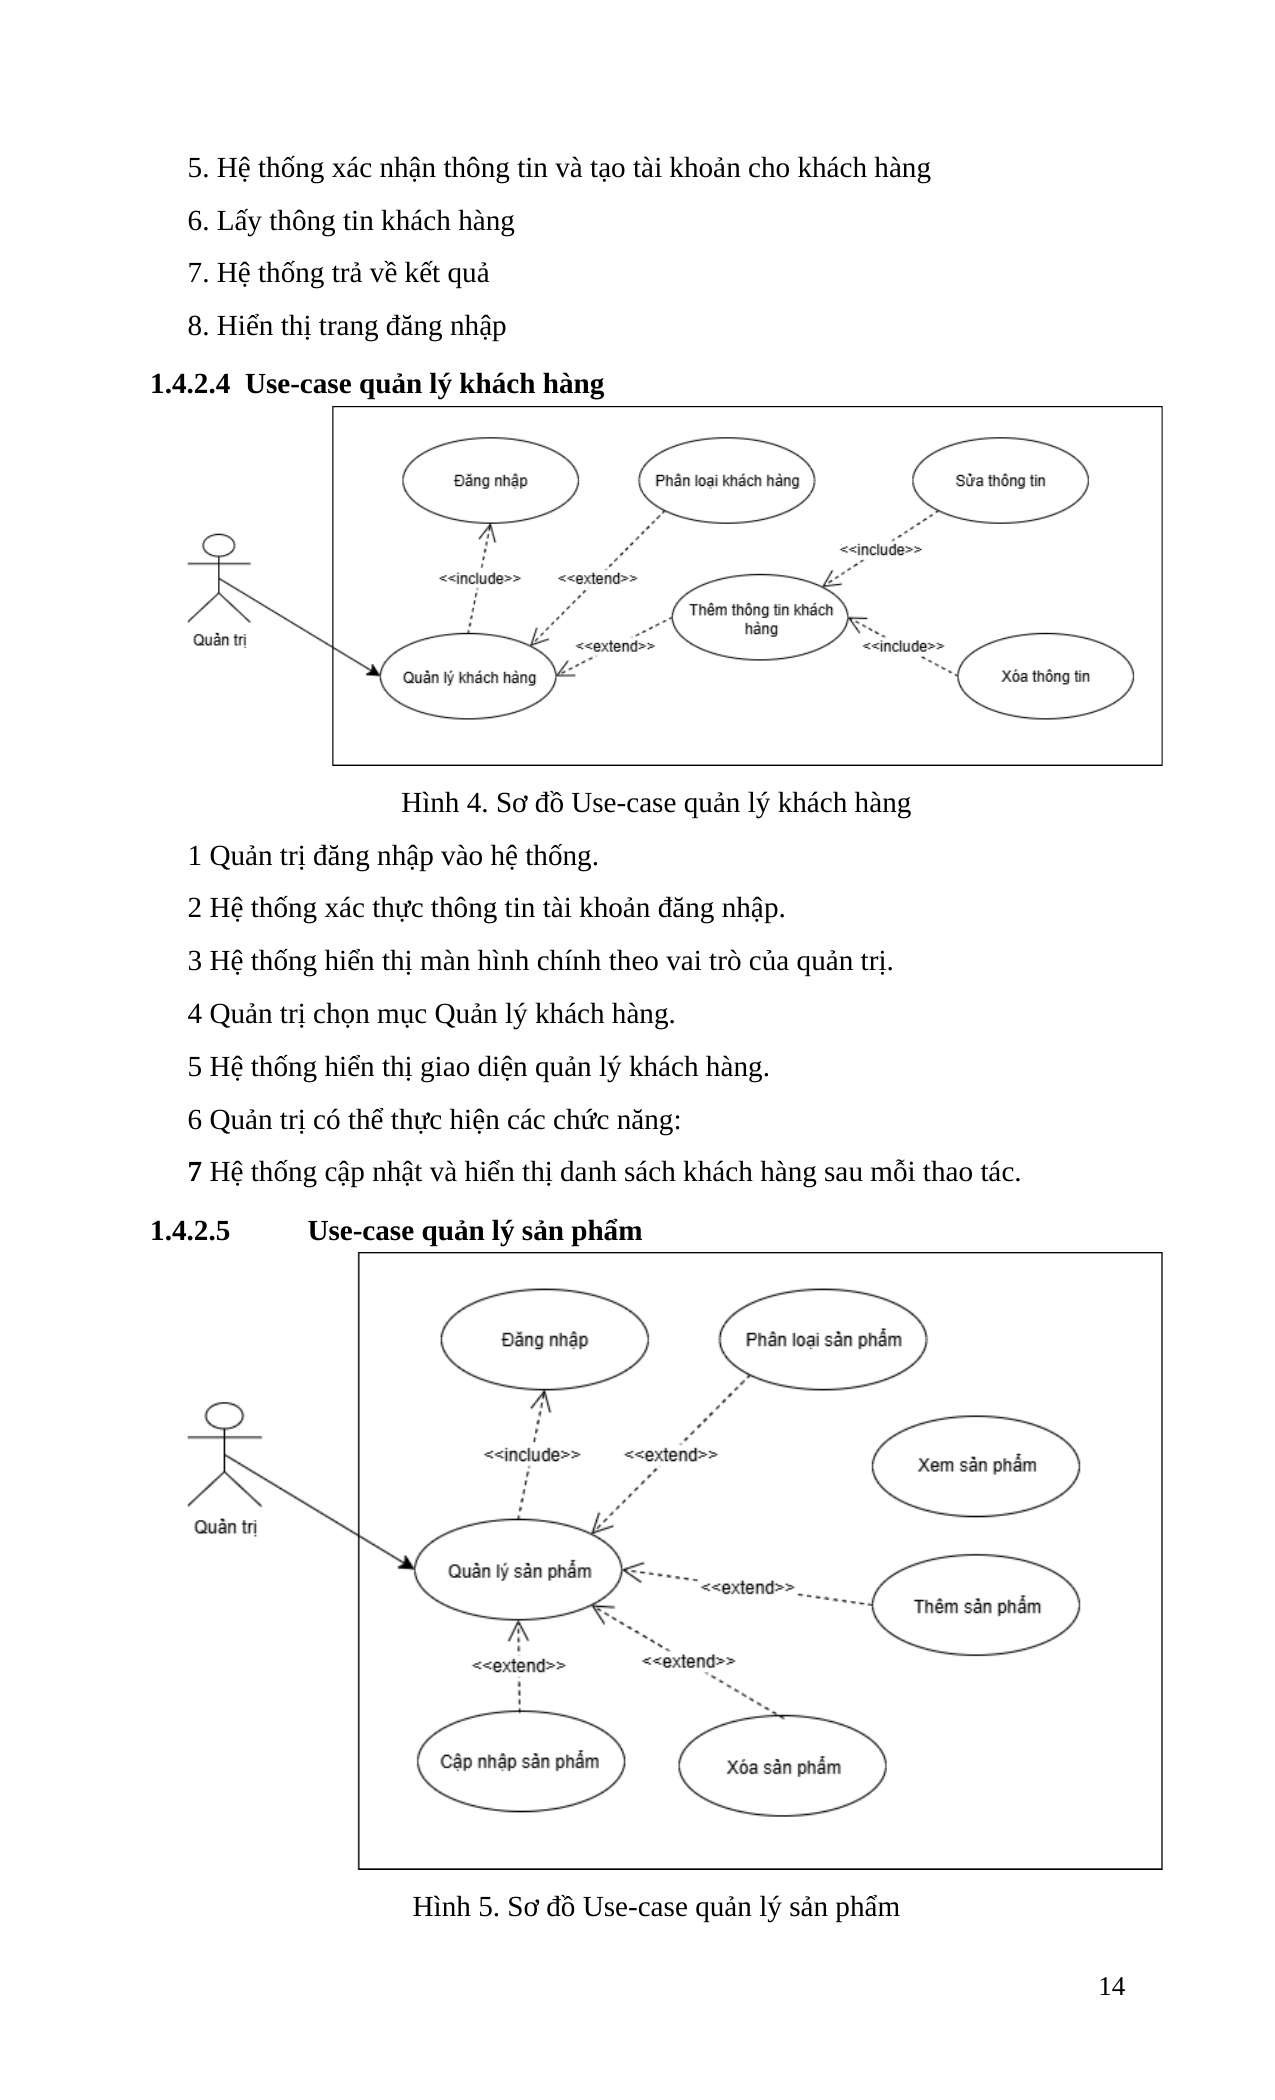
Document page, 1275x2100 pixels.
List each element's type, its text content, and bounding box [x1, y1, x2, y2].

text 7 Hệ thống cập nhật và hiển thị danh sách khách hàng sau mỗi thao tác. [187, 1154, 1125, 1188]
text 6. Lấy thông tin khách hàng [187, 203, 1125, 236]
text Hình 4. Sơ đồ Use-case quản lý khách hàng [187, 785, 1125, 818]
subtitle 1.4.2.4 Use-case quản lý khách hàng [150, 369, 1125, 400]
text Hình 5. Sơ đồ Use-case quản lý sản phẩm [187, 1889, 1125, 1922]
text 8. Hiển thị trang đăng nhập [187, 308, 1125, 342]
text 5. Hệ thống xác nhận thông tin và tạo tài khoản cho khách hàng [187, 150, 1125, 183]
text 2 Hệ thống xác thực thông tin tài khoản đăng nhập. [187, 891, 1125, 924]
text 1 Quản trị đăng nhập vào hệ thống. [187, 838, 1125, 871]
subtitle 1.4.2.5 Use-case quản lý sản phẩm [150, 1216, 1125, 1246]
text 6 Quản trị có thể thực hiện các chức năng: [187, 1102, 1125, 1135]
text 5 Hệ thống hiển thị giao diện quản lý khách hàng. [187, 1049, 1125, 1082]
text 3 Hệ thống hiển thị màn hình chính theo vai trò của quản trị. [187, 943, 1125, 977]
picture [187, 406, 1163, 766]
text 7. Hệ thống trả về kết quả [187, 256, 1125, 289]
picture [187, 1252, 1163, 1870]
text 4 Quản trị chọn mục Quản lý khách hàng. [187, 996, 1125, 1030]
